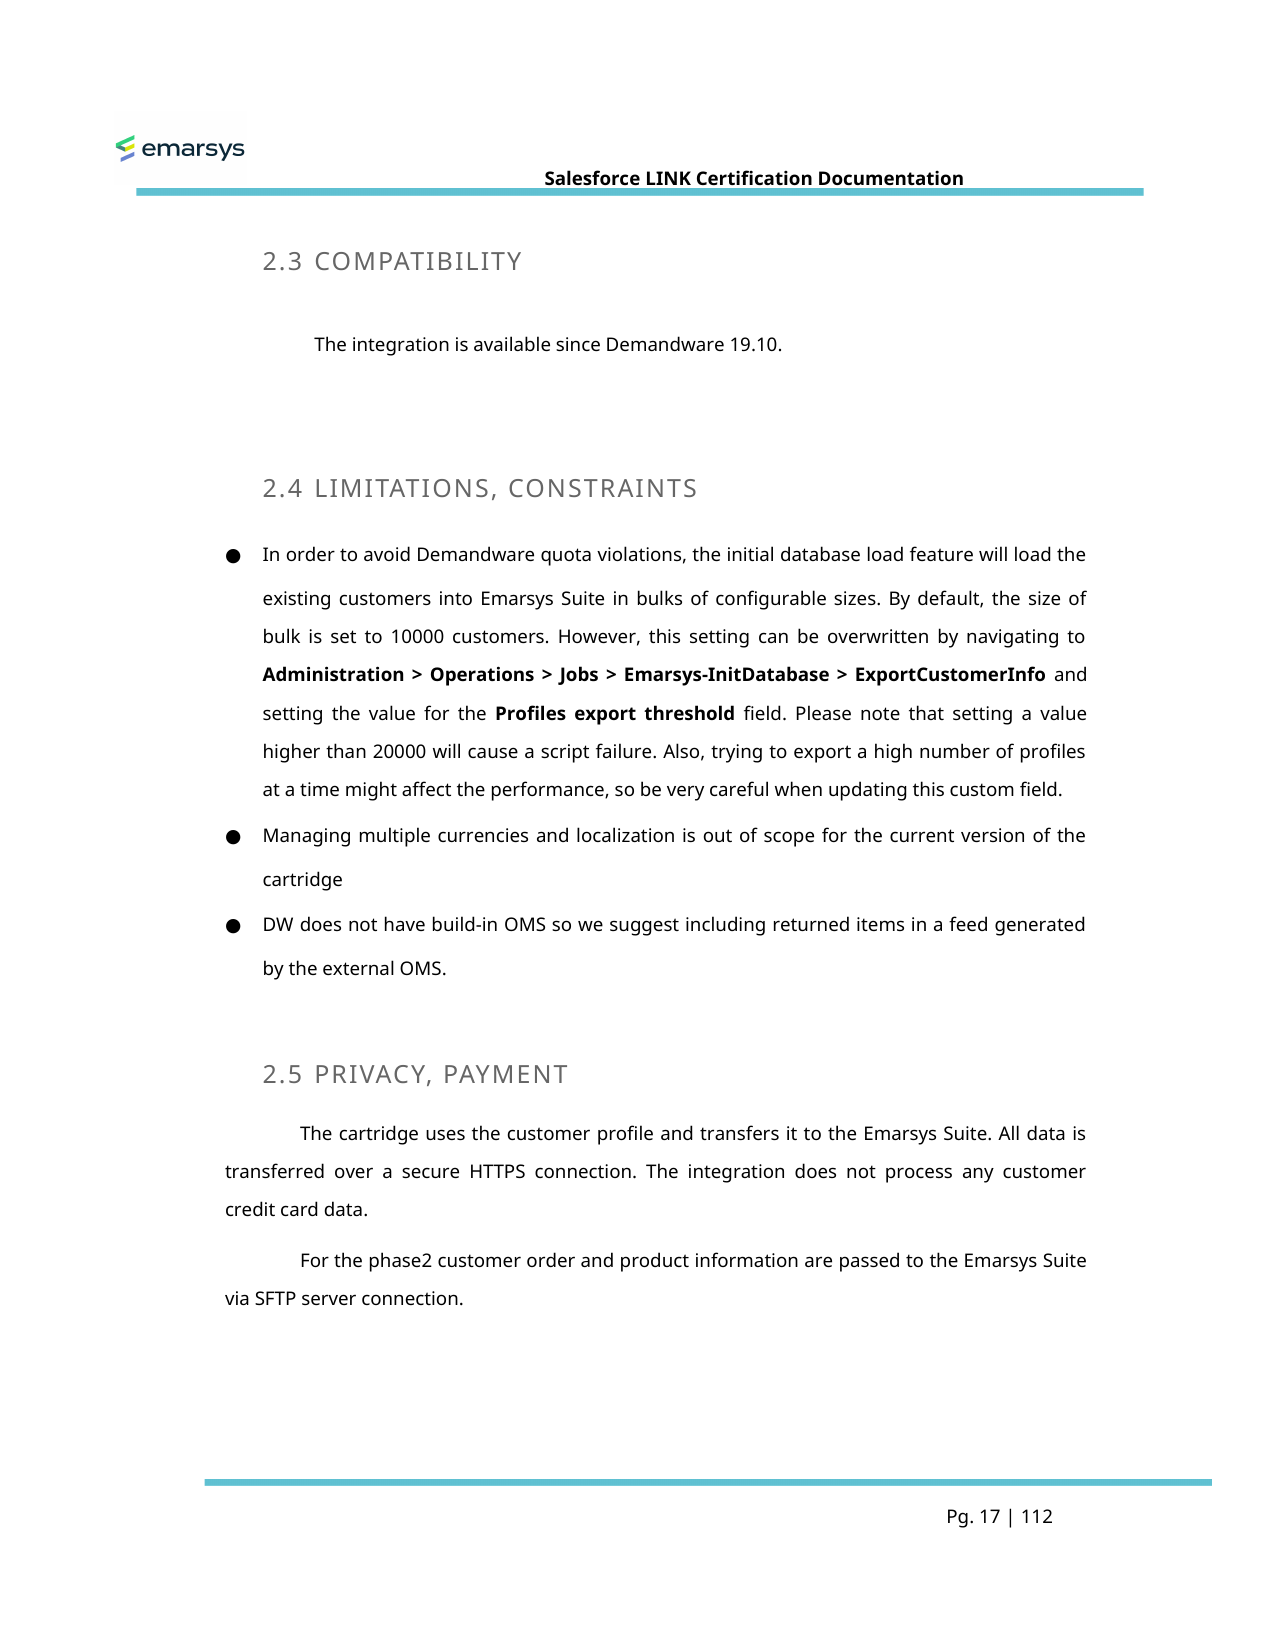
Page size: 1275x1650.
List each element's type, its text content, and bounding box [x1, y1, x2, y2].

picture [204, 1479, 1212, 1486]
text The cartridge uses the customer profile and transfers it to the Emarsys Suite. All data is transferred over a secure HTTPS connection. The integration does not process any customer credit card data. [225, 1120, 1087, 1222]
text The integration is available since Demandware 19.10. [239, 332, 1087, 357]
list In order to avoid Demandware quota violations, the initial database load feature will load the existing customers into Emarsys Suite in bulks of configurable sizes. By default, the size of bulk is set to 10000 customers. However, this setting can be overwritten by navigating to Administration > Operations > Jobs > Emarsys-InitDatabase > ExportCustomerInfo and setting the value for the Profiles export threshold field. Please note that setting a value higher than 20000 will cause a script failure. Also, trying to export a high number of profiles at a time might affect the performance, so be very careful when updating this custom field. [225, 534, 1087, 802]
list DW does not have build-in OMS so we suggest including returned items in a feed generated by the external OMS. [225, 904, 1087, 981]
list Managing multiple currencies and localization is out of scope for the current version of the cartridge [225, 815, 1087, 891]
picture [113, 111, 247, 185]
picture [136, 188, 1144, 196]
subtitle Limitations, constraints [262, 471, 1087, 505]
subtitle Privacy, Payment [262, 1057, 1087, 1091]
subtitle Compatibility [262, 243, 1087, 277]
text For the phase2 customer order and product information are passed to the Emarsys Suite via SFTP server connection. [225, 1247, 1087, 1311]
